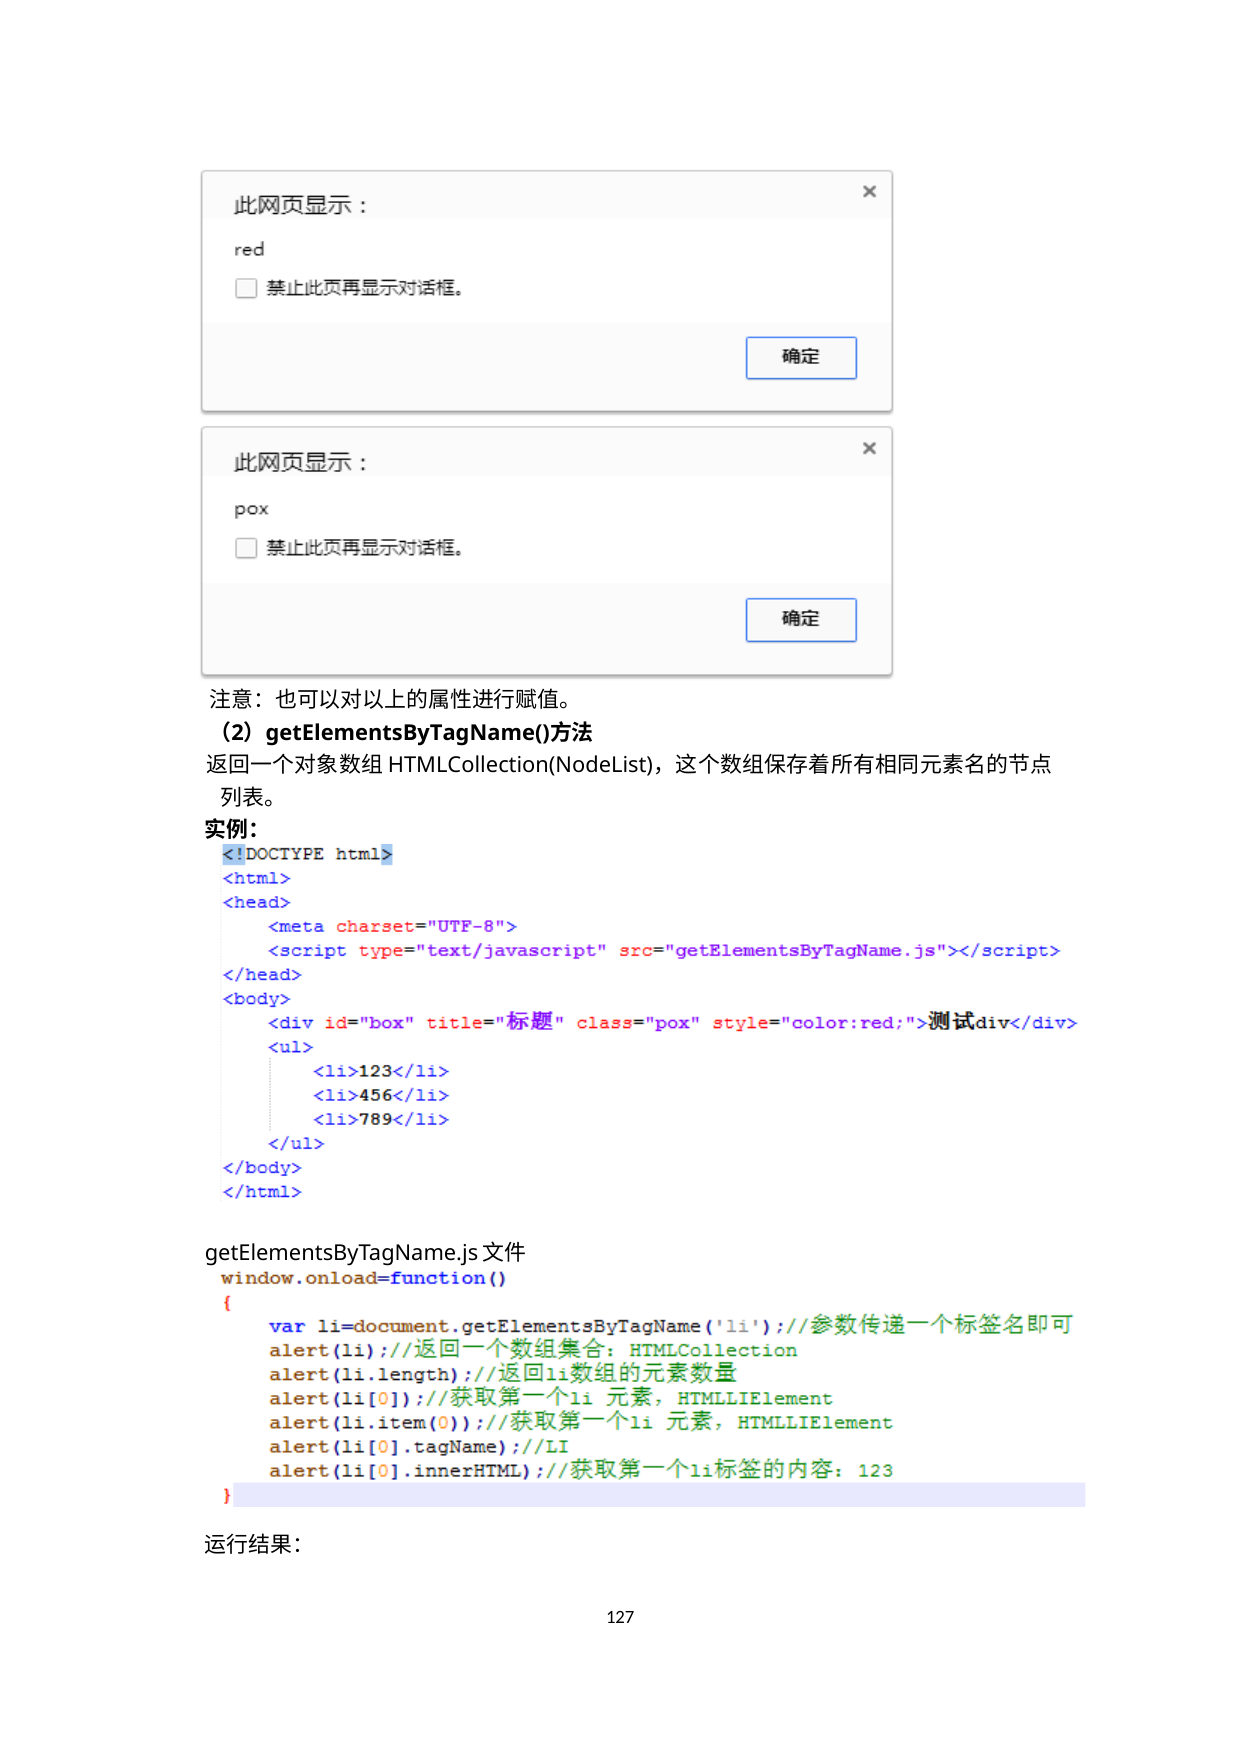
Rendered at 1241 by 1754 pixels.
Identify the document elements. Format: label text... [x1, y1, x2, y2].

picture [198, 166, 895, 418]
text 实例： [187, 812, 1053, 844]
text 注意：也可以对以上的属性进行赋值。 [187, 682, 1053, 714]
picture [220, 1267, 1086, 1507]
picture [220, 844, 1086, 1203]
picture [198, 422, 898, 682]
text getElementsByTagName.js文件 [187, 1234, 1053, 1267]
text （2）getElementsByTagName()方法 [187, 714, 1053, 747]
text 返回一个对象数组HTMLCollection(NodeList)，这个数组保存着所有相同元素名的节点列表。 [187, 747, 1053, 812]
text 运行结果： [187, 1527, 1053, 1559]
